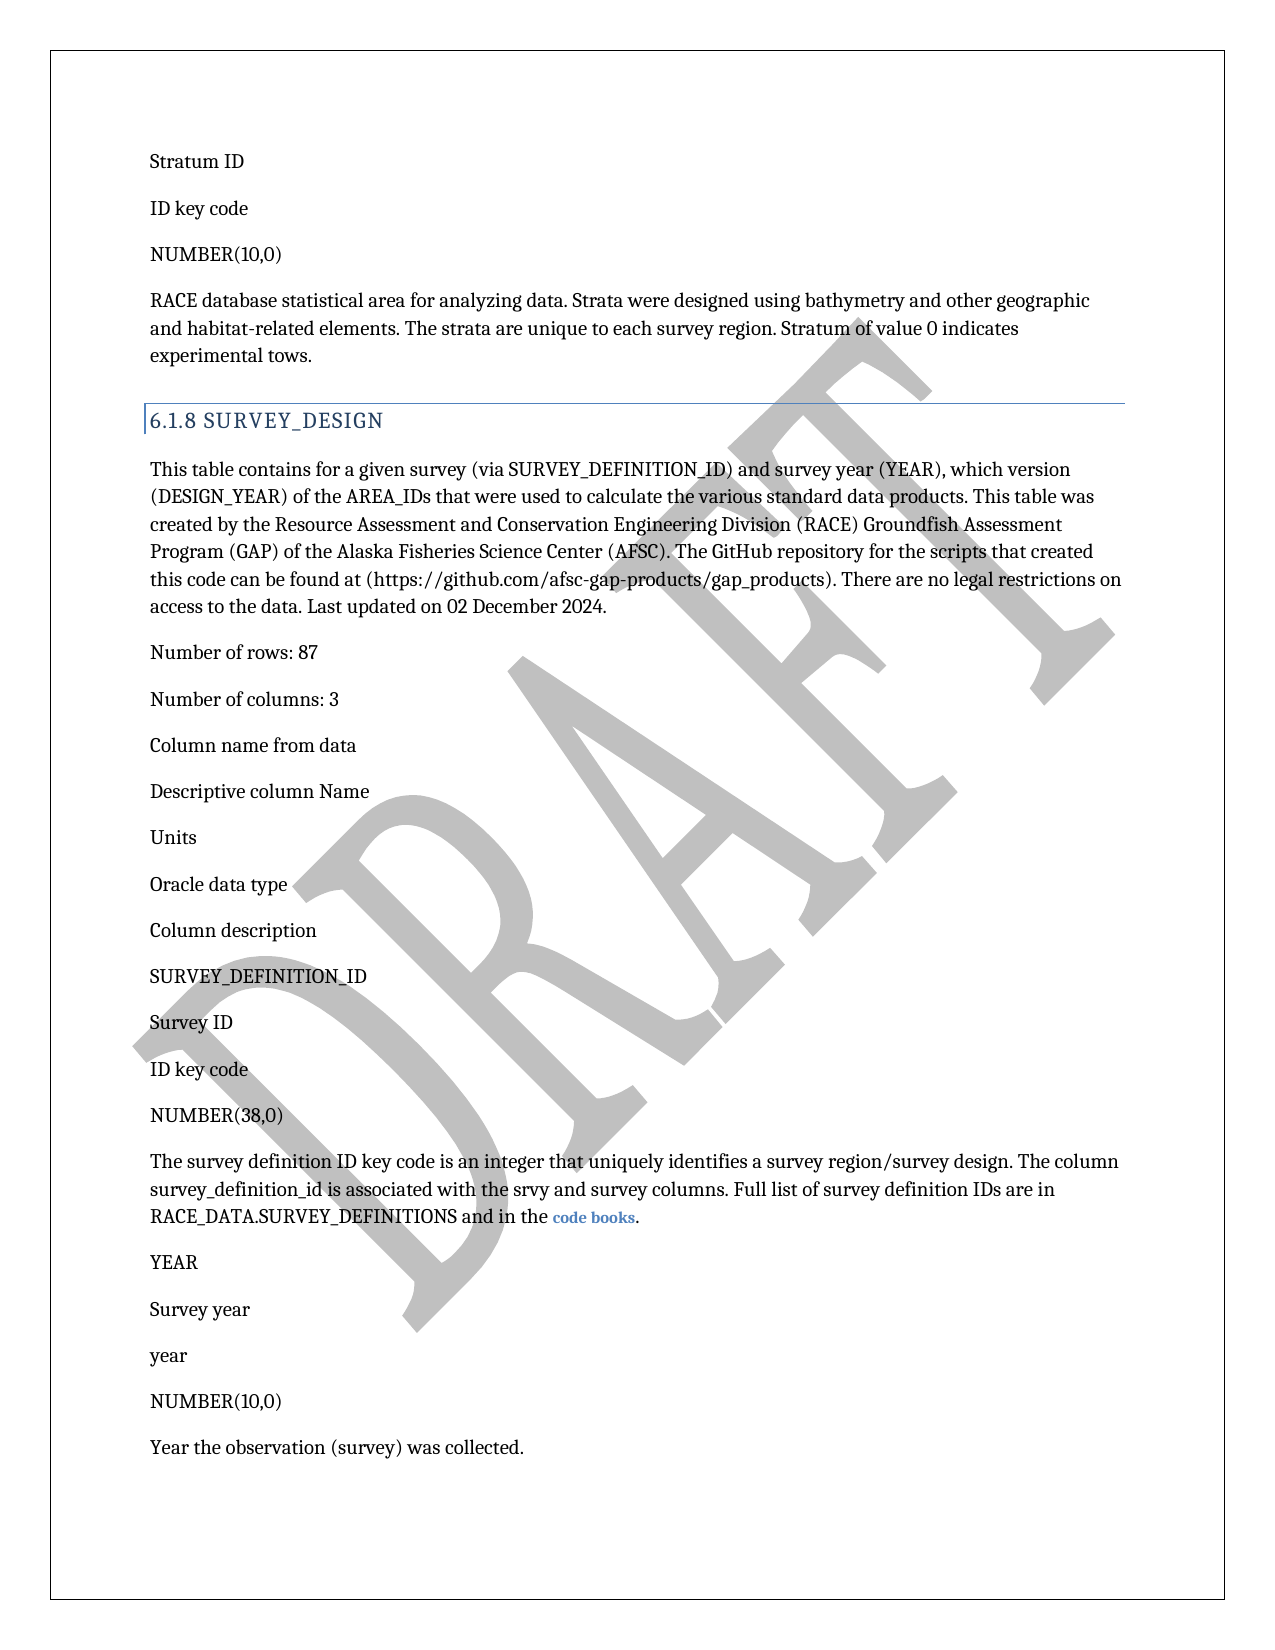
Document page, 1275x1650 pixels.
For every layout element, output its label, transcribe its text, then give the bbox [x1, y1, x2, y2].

text The survey definition ID key code is an integer that uniquely identifies a survey region/survey design. The column survey_definition_id is associated with the srvy and survey columns. Full list of survey definition IDs are in RACE_DATA.SURVEY_DEFINITIONS and in the code books. [150, 1150, 1125, 1229]
text ID key code [150, 1057, 1125, 1081]
text Column description [150, 918, 1125, 942]
text Survey ID [150, 1011, 1125, 1035]
subtitle 6.1.8 SURVEY_DESIGN [146, 404, 1125, 434]
text YEAR [150, 1251, 1125, 1275]
text SURVEY_DEFINITION_ID [150, 965, 1125, 989]
text ID key code [150, 196, 1125, 220]
text RACE database statistical area for analyzing data. Strata were designed using bathymetry and other geographic and habitat-related elements. The strata are unique to each survey region. Stratum of value 0 indicates experimental tows. [150, 289, 1125, 368]
text Survey year [150, 1297, 1125, 1321]
text This table contains for a given survey (via SURVEY_DEFINITION_ID) and survey year (YEAR), which version (DESIGN_YEAR) of the AREA_IDs that were used to calculate the various standard data products. This table was created by the Resource Assessment and Conservation Engineering Division (RACE) Groundfish Assessment Program (GAP) of the Alaska Fisheries Science Center (AFSC). The GitHub repository for the scripts that created this code can be found at (https://github.com/afsc-gap-products/gap_products). There are no legal restrictions on access to the data. Last updated on 02 December 2024. [150, 457, 1125, 619]
text Number of rows: 87 [150, 641, 1125, 665]
text Number of columns: 3 [150, 687, 1125, 711]
text NUMBER(10,0) [150, 242, 1125, 266]
text NUMBER(10,0) [150, 1390, 1125, 1414]
text Stratum ID [150, 150, 1125, 174]
text Units [150, 826, 1125, 850]
text year [150, 1343, 1125, 1367]
text Year the observation (survey) was collected. [150, 1436, 1125, 1460]
text Oracle data type [150, 872, 1125, 896]
text NUMBER(38,0) [150, 1103, 1125, 1127]
text Column name from data [150, 733, 1125, 757]
text Descriptive column Name [150, 780, 1125, 804]
